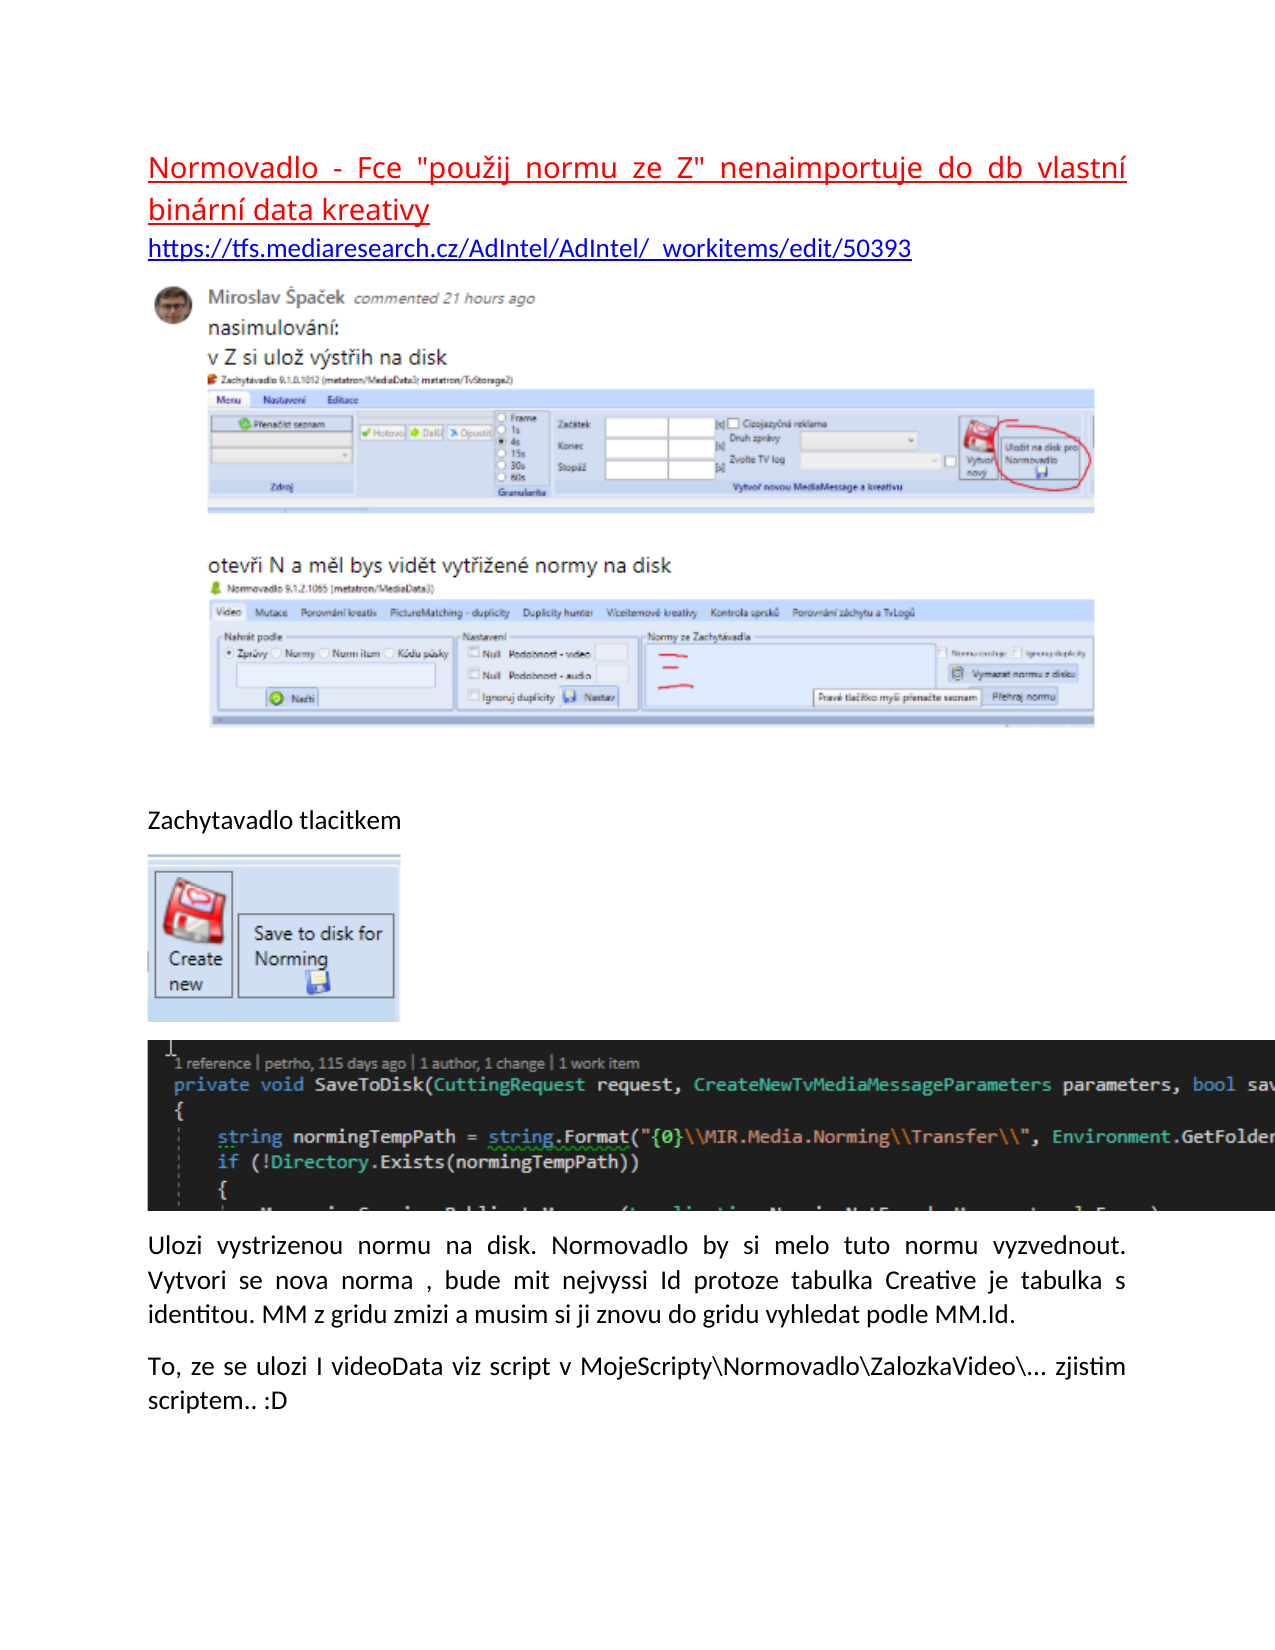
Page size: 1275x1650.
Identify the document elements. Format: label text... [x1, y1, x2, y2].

subtitle Normovadlo - Fce "použij normu ze Z" nenaimportuje do db vlastní binární data kreativy [148, 148, 1127, 181]
picture [147, 854, 401, 1022]
text Zachytavadlo tlacitkem [148, 803, 1127, 836]
picture [147, 1040, 1275, 1211]
text Ulozi vystrizenou normu na disk. Normovadlo by si melo tuto normu vyzvednout. Vytvori se nova norma , bude mit nejvyssi Id protoze tabulka Creative je tabulka s identitou. MM z gridu zmizi a musim si ji znovu do gridu vyhledat podle MM.Id. [148, 1228, 1127, 1331]
subtitle Normovadlo - Fce "použij normu ze Z" nenaimportuje do db vlastní binární data kreativy [148, 183, 1127, 229]
text https://tfs.mediaresearch.cz/AdIntel/AdIntel/_workitems/edit/50393 [148, 231, 1127, 264]
text To, ze se ulozi I videoData viz script v MojeScripty\Normovadlo\ZalozkaVideo\... zjistim scriptem.. :D [148, 1349, 1127, 1417]
